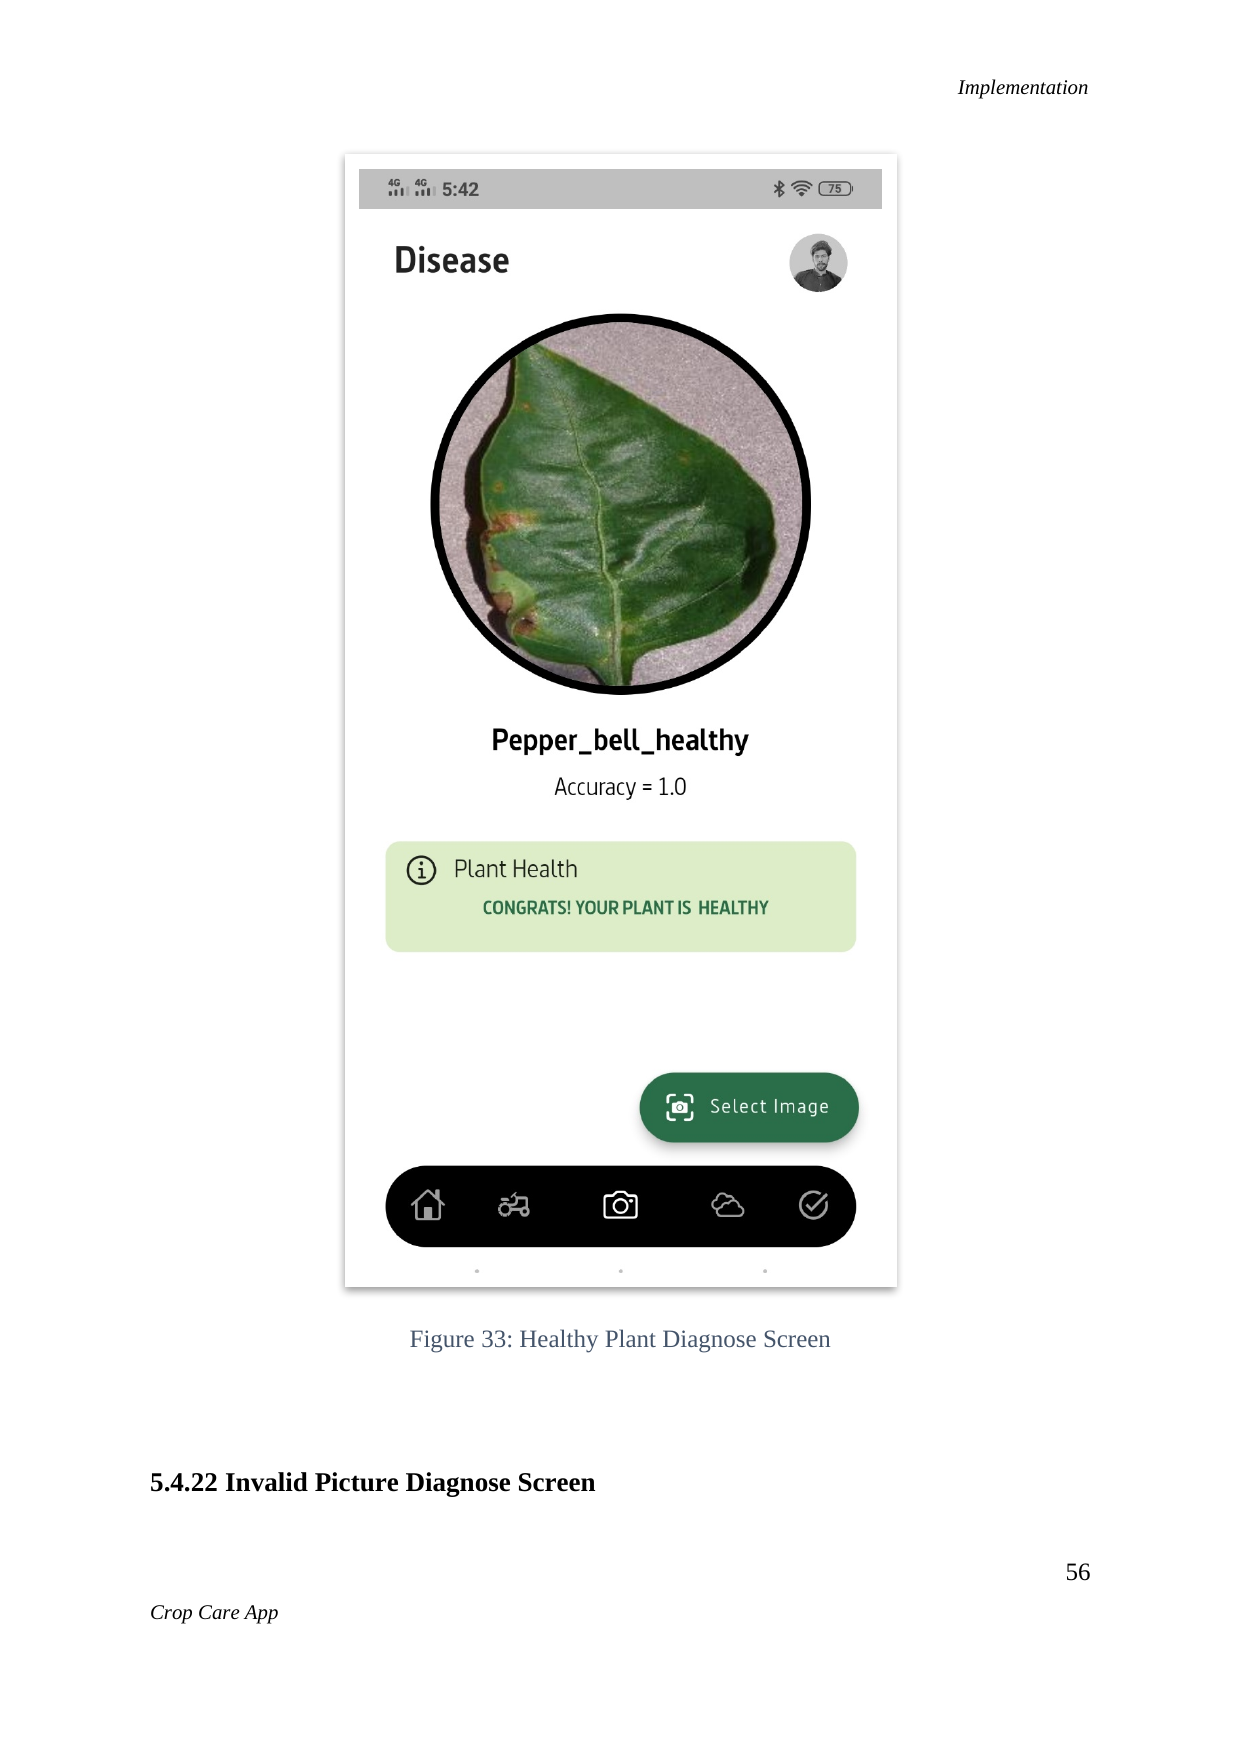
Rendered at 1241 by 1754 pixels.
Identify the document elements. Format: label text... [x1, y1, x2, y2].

subtitle Invalid Picture Diagnose Screen [150, 1466, 1090, 1497]
picture [359, 169, 882, 1273]
text Figure 33: Healthy Plant Diagnose Screen [150, 1324, 1090, 1353]
